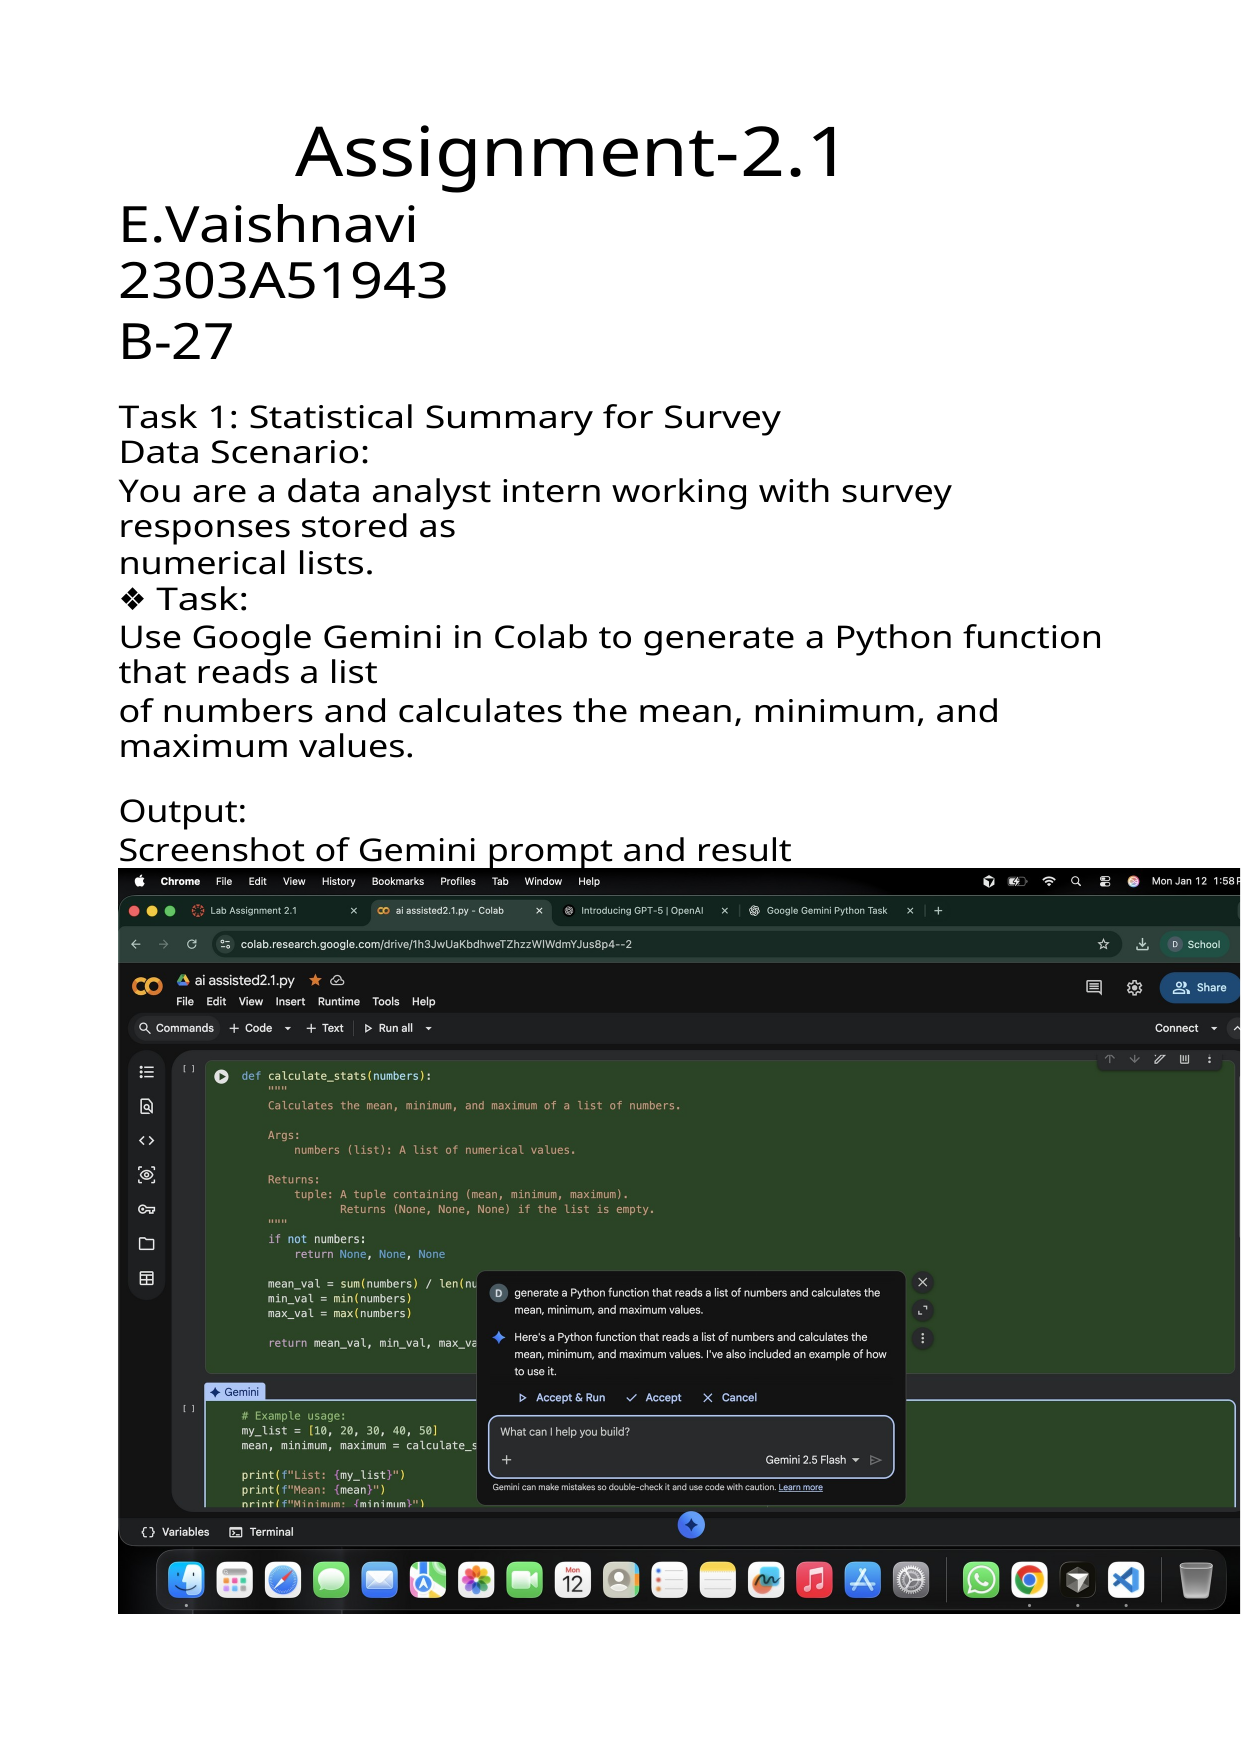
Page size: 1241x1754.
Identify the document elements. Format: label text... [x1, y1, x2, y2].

text You are a data analyst intern working with survey responses stored as [118, 473, 1113, 546]
title Assignment-2.1 [118, 108, 1123, 193]
text Use Google Gemini in Colab to generate a Python function that reads a list [118, 619, 1113, 693]
text Screenshot of Gemini prompt and result [118, 830, 1240, 868]
text E.Vaishnavi [118, 193, 1240, 254]
text numerical lists. [118, 546, 1240, 581]
text Task 1: Statistical Summary for Survey Data Scenario: [118, 399, 808, 473]
text of numbers and calculates the mean, minimum, and maximum values. [118, 693, 1113, 766]
picture [118, 868, 1241, 1614]
list Task: [118, 581, 1240, 618]
text 2303A51943 [118, 254, 1240, 309]
text Output: [118, 791, 1240, 830]
text B-27 [118, 309, 1240, 372]
